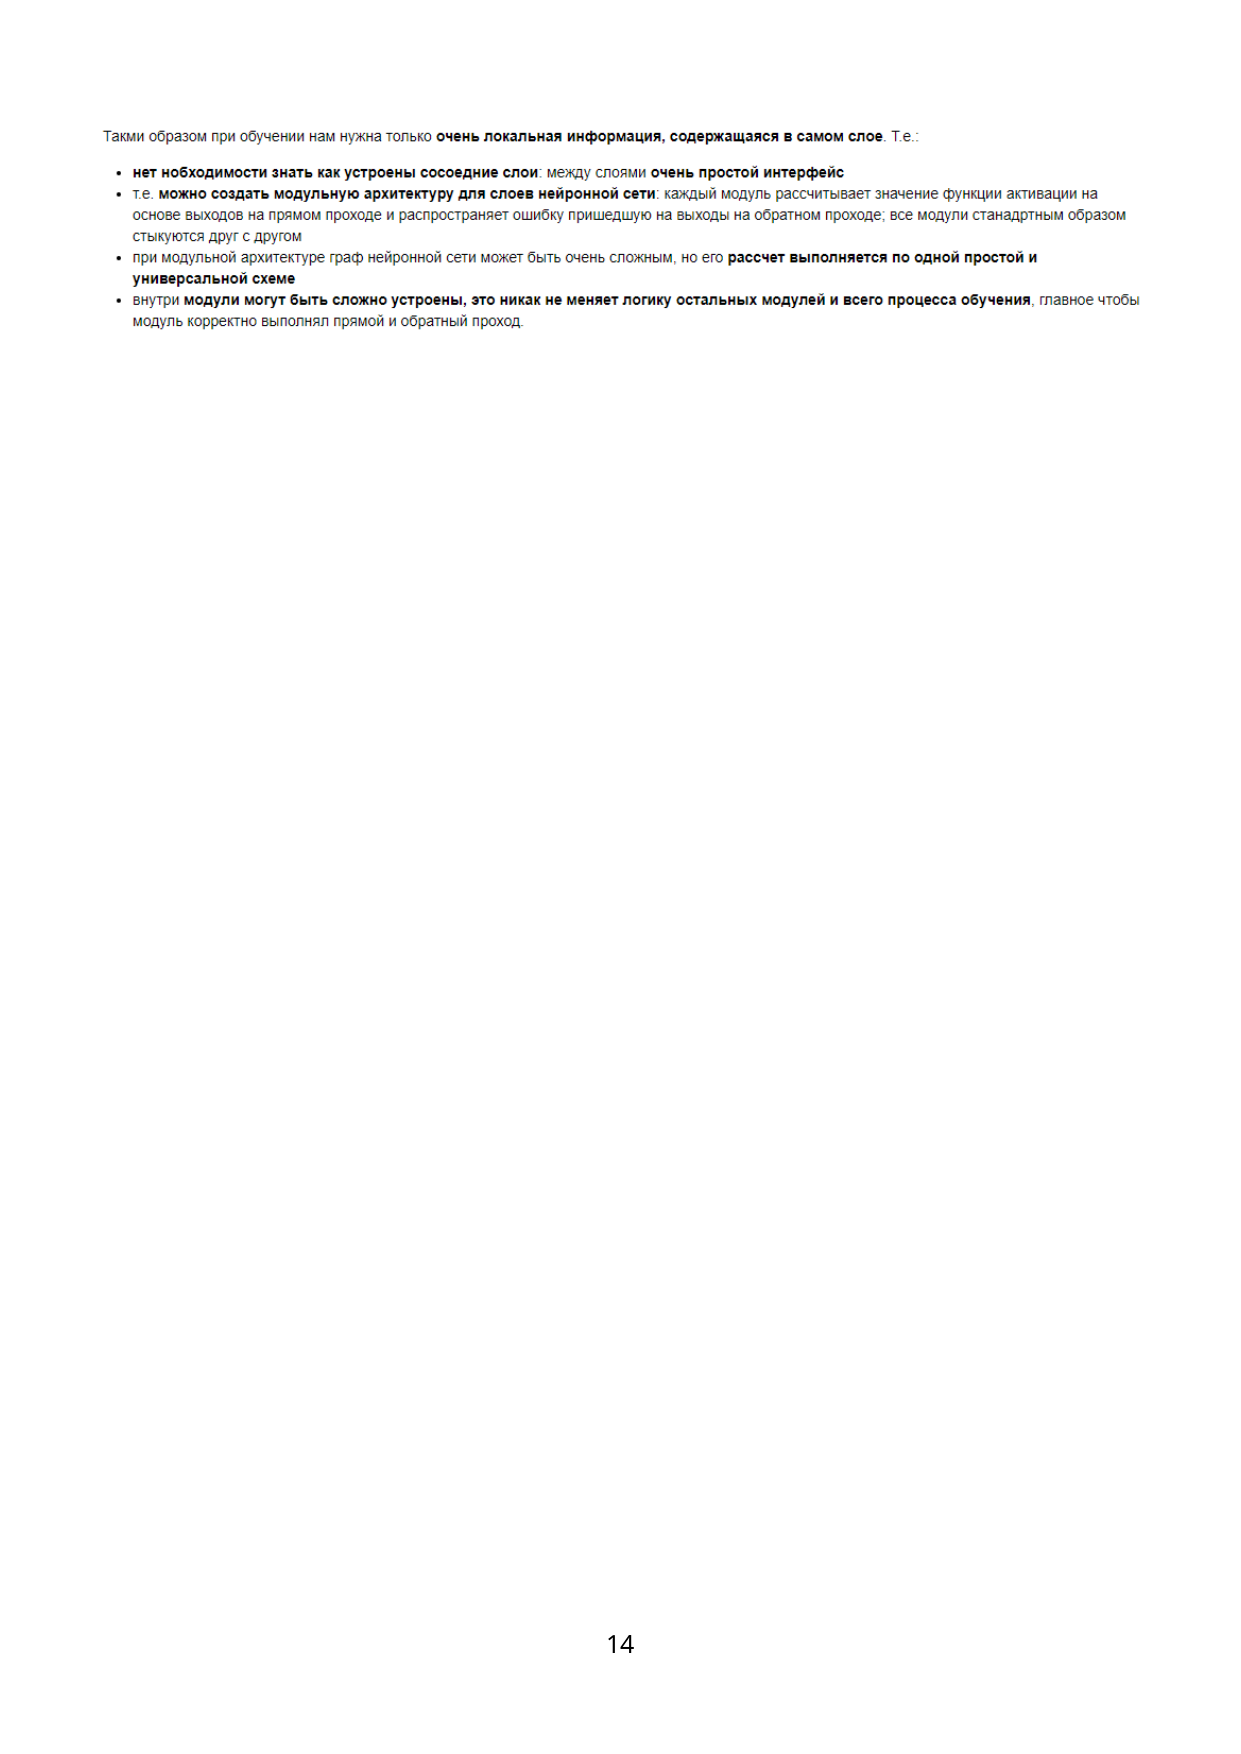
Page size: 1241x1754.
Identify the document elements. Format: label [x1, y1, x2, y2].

picture [88, 118, 1152, 341]
